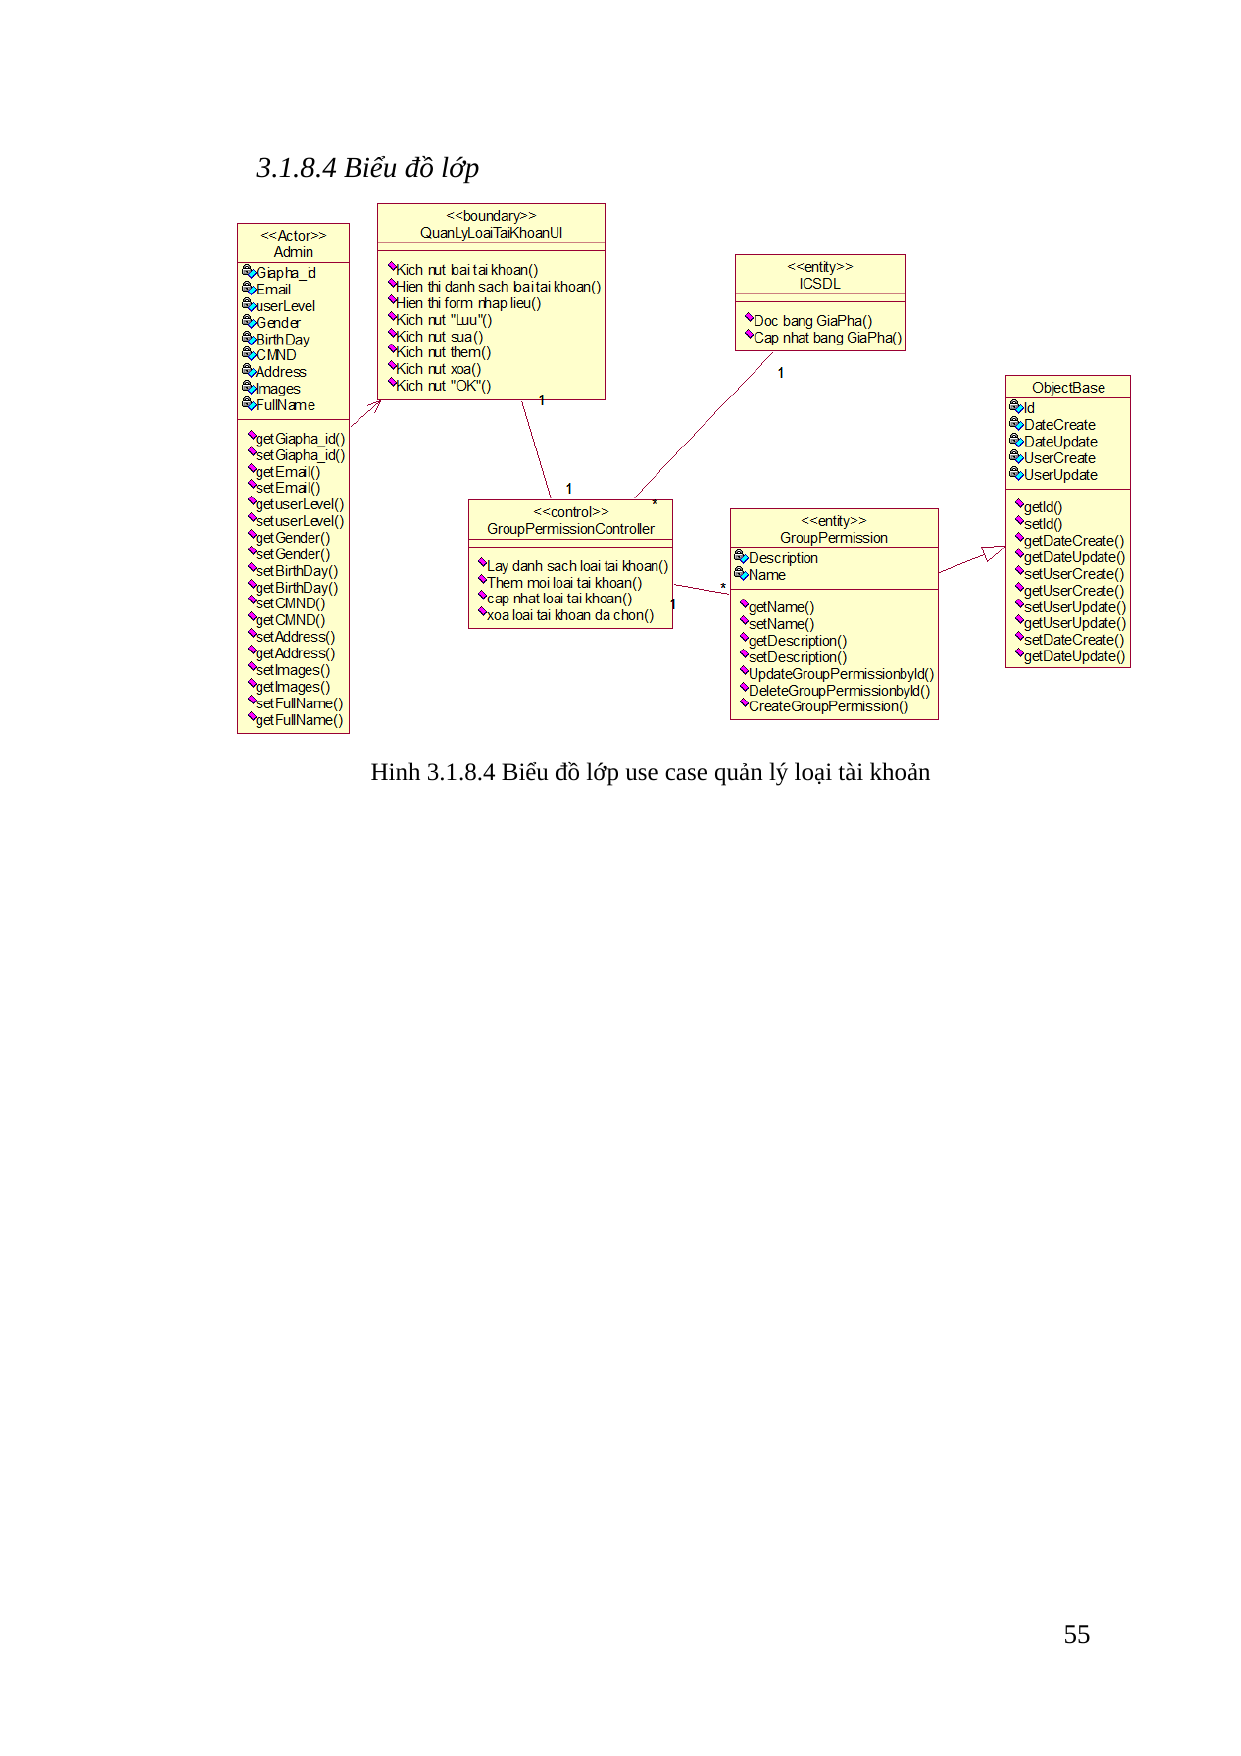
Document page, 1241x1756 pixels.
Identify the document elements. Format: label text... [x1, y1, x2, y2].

picture [210, 192, 1152, 752]
text Hinh 3.1.8.4 Biểu đồ lớp use case quản lý loại tài khoản [179, 757, 1090, 785]
subtitle 3.1.8.4 Biểu đồ lớp [225, 150, 1090, 183]
